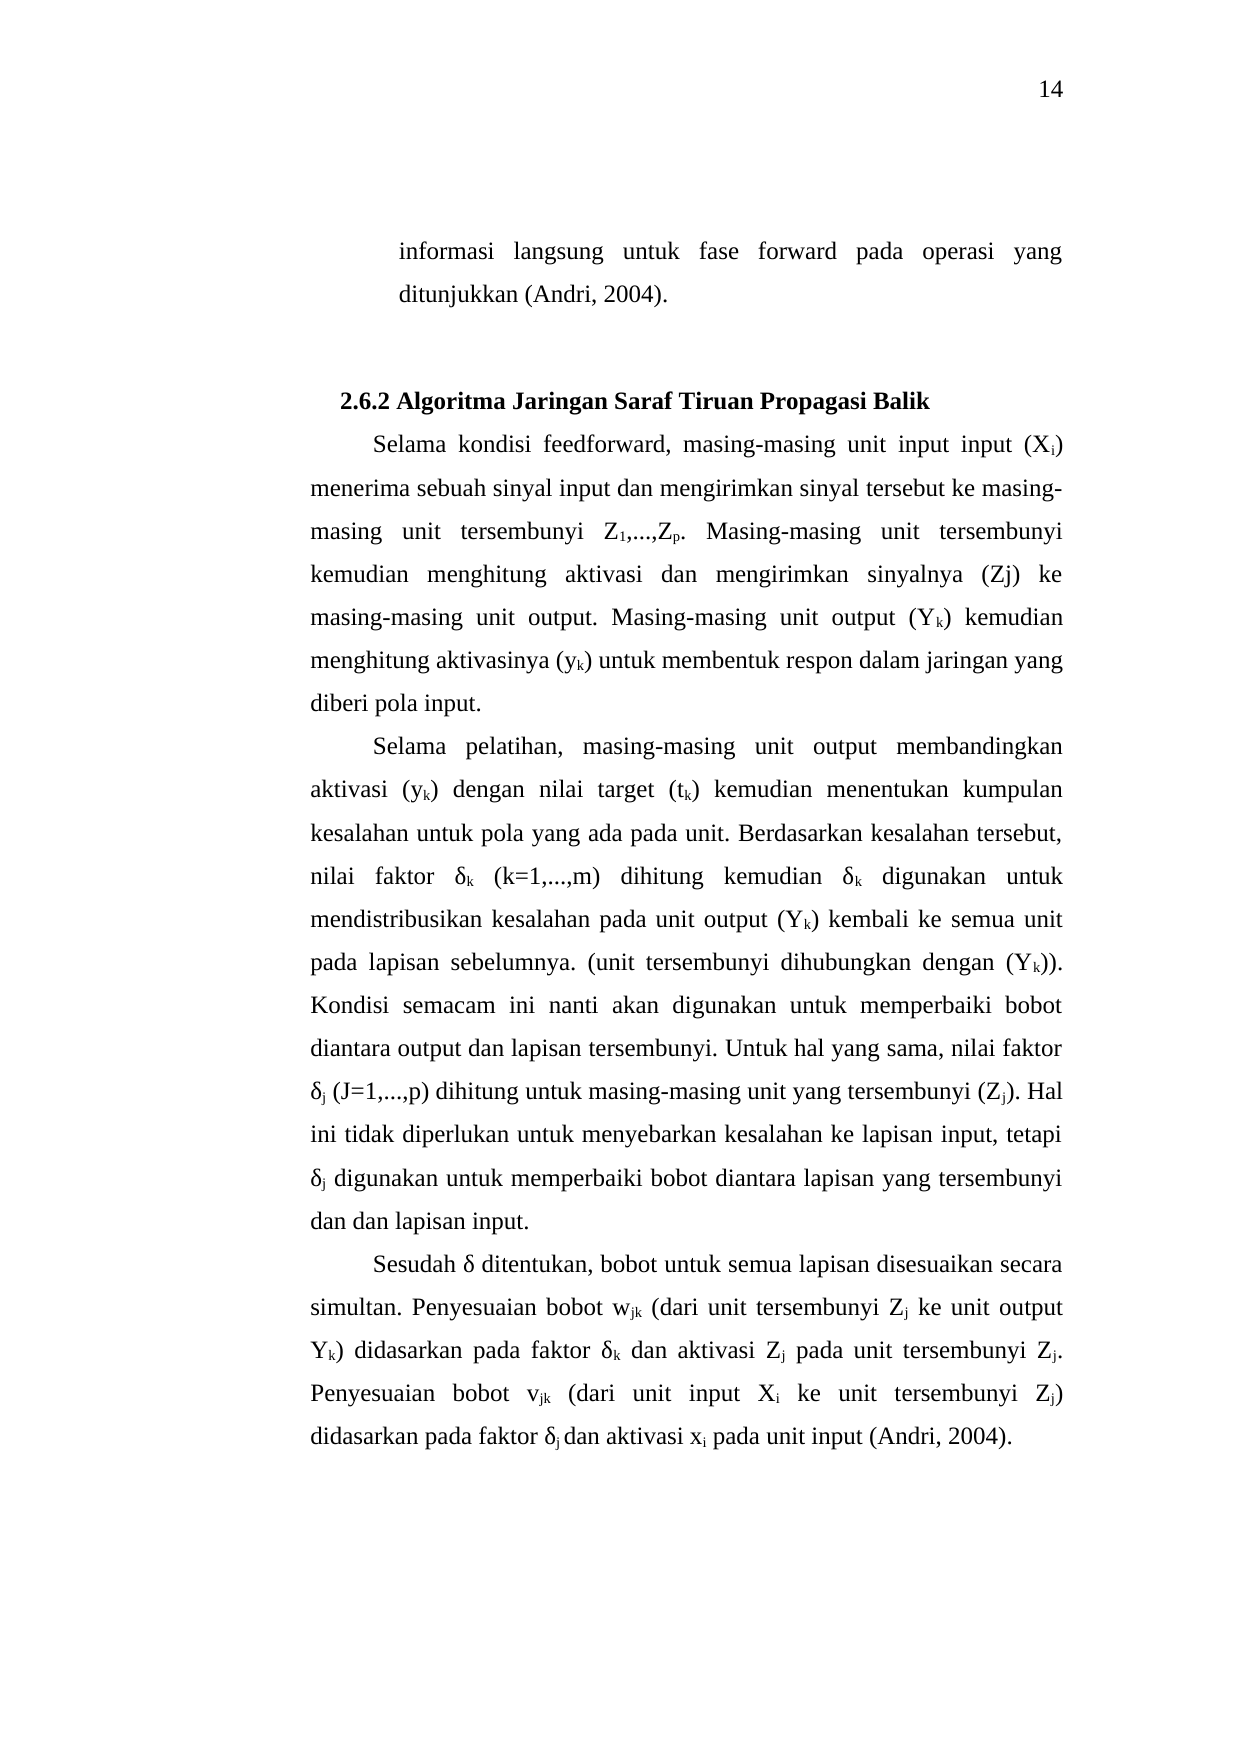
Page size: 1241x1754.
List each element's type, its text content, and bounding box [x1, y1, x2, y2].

list Selama pelatihan, masing-masing unit output membandingkan aktivasi (yk) dengan nilai target (tk) kemudian menentukan kumpulan kesalahan untuk pola yang ada pada unit. Berdasarkan kesalahan tersebut, nilai faktor δk (k=1,...,m) dihitung kemudian δk digunakan untuk mendistribusikan kesalahan pada unit output (Yk) kembali ke semua unit pada lapisan sebelumnya. (unit tersembunyi dihubungkan dengan (Yk)). Kondisi semacam ini nanti akan digunakan untuk memperbaiki bobot diantara output dan lapisan tersembunyi. Untuk hal yang sama, nilai faktor δj (J=1,...,p) dihitung untuk masing-masing unit yang tersembunyi (Zj). Hal ini tidak diperlukan untuk menyebarkan kesalahan ke lapisan input, tetapi δj digunakan untuk memperbaiki bobot diantara lapisan yang tersembunyi dan dan lapisan input. [310, 731, 1063, 1234]
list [399, 236, 1063, 308]
list Sesudah δ ditentukan, bobot untuk semua lapisan disesuaikan secara simultan. Penyesuaian bobot wjk (dari unit tersembunyi Zj ke unit output Yk) didasarkan pada faktor δk dan aktivasi Zj pada unit tersembunyi Zj. Penyesuaian bobot vjk (dari unit input Xi ke unit tersembunyi Zj) didasarkan pada faktor δj dan aktivasi xi pada unit input (Andri, 2004). [310, 1249, 1063, 1450]
subtitle 2.6.2 Algoritma Jaringan Saraf Tiruan Propagasi Balik [236, 386, 1063, 415]
list Selama kondisi feedforward, masing-masing unit input input (Xi) menerima sebuah sinyal input dan mengirimkan sinyal tersebut ke masing-masing unit tersembunyi Z1,...,Zp. Masing-masing unit tersembunyi kemudian menghitung aktivasi dan mengirimkan sinyalnya (Zj) ke masing-masing unit output. Masing-masing unit output (Yk) kemudian menghitung aktivasinya (yk) untuk membentuk respon dalam jaringan yang diberi pola input. [310, 429, 1063, 717]
